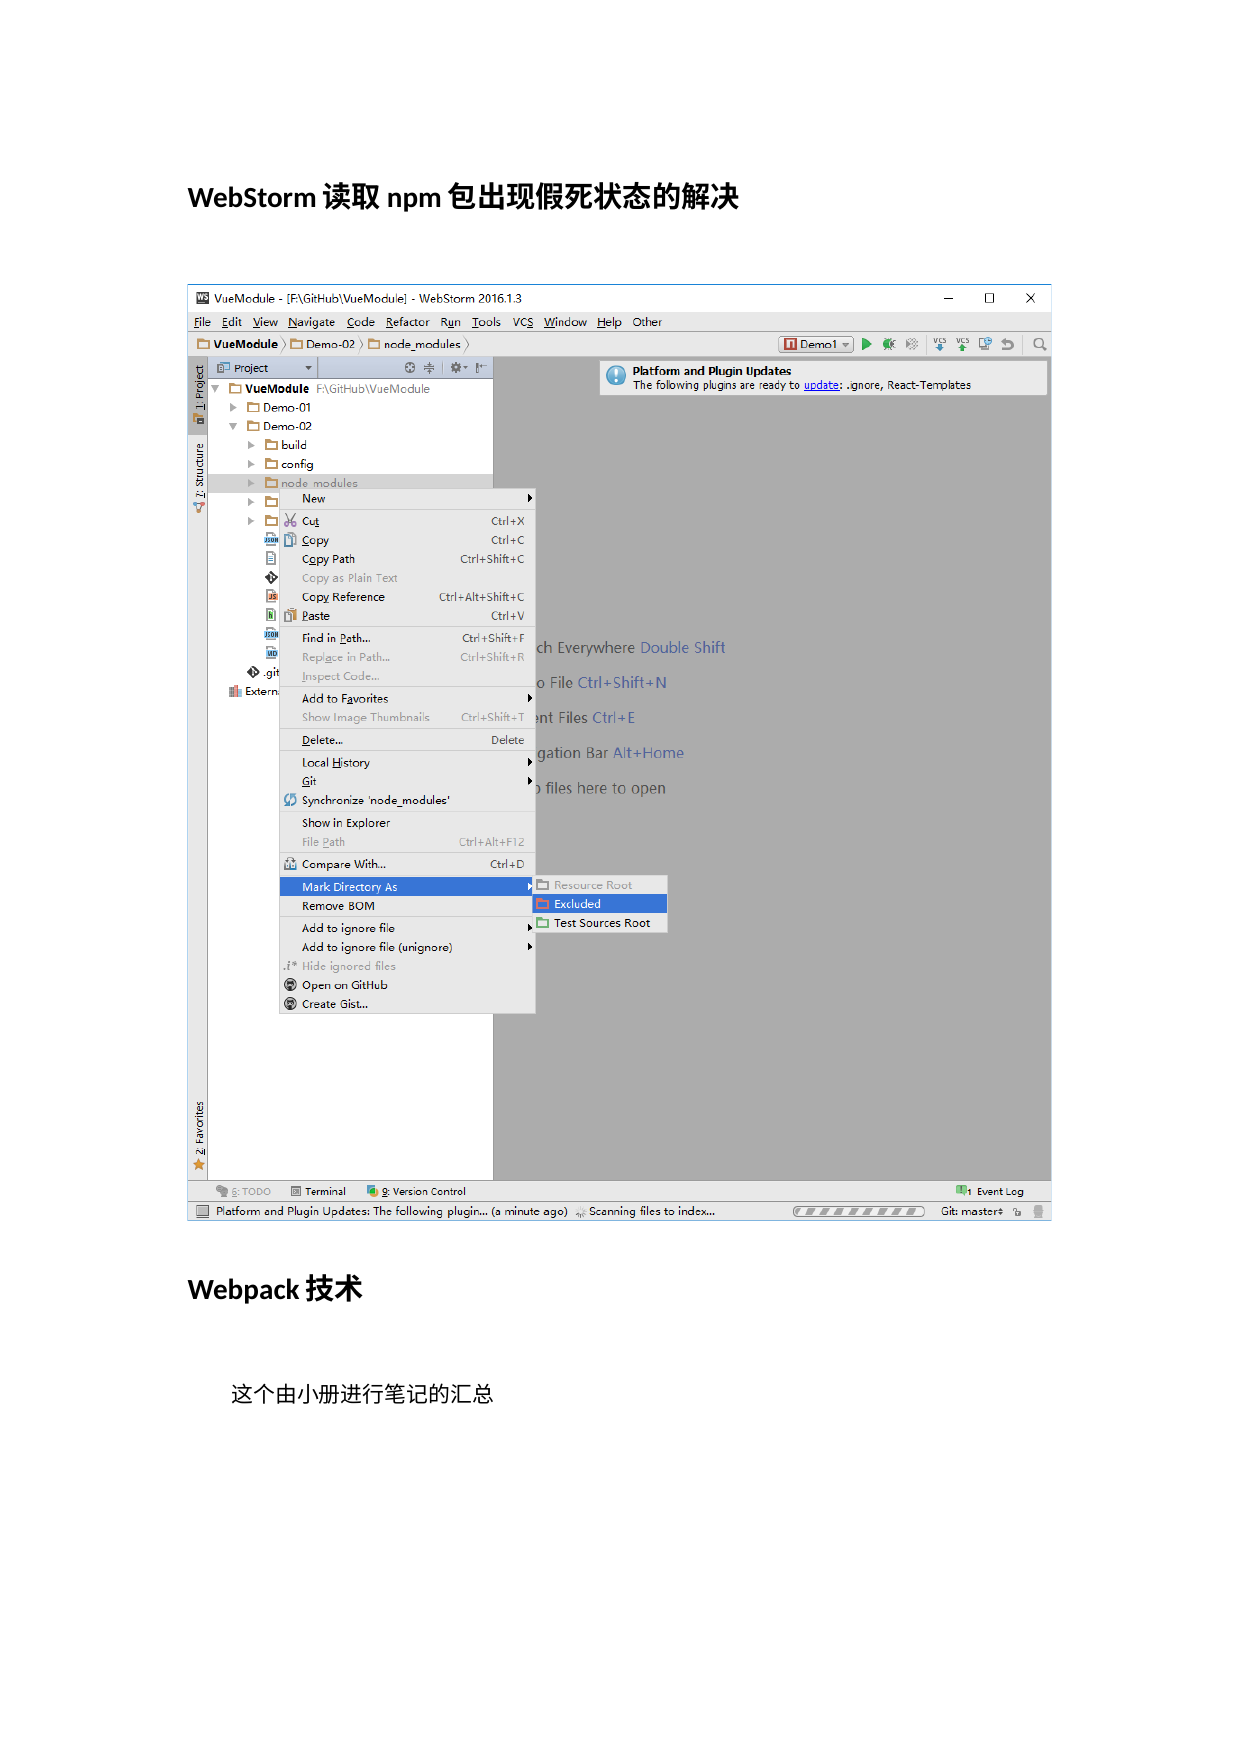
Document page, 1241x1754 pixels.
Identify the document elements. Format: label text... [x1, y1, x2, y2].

subtitle Webpack技术 [187, 1254, 1053, 1319]
picture [187, 284, 1052, 1221]
subtitle WebStorm读取npm包出现假死状态的解决 [187, 162, 1053, 227]
text 这个由小册进行笔记的汇总 [187, 1377, 1053, 1409]
